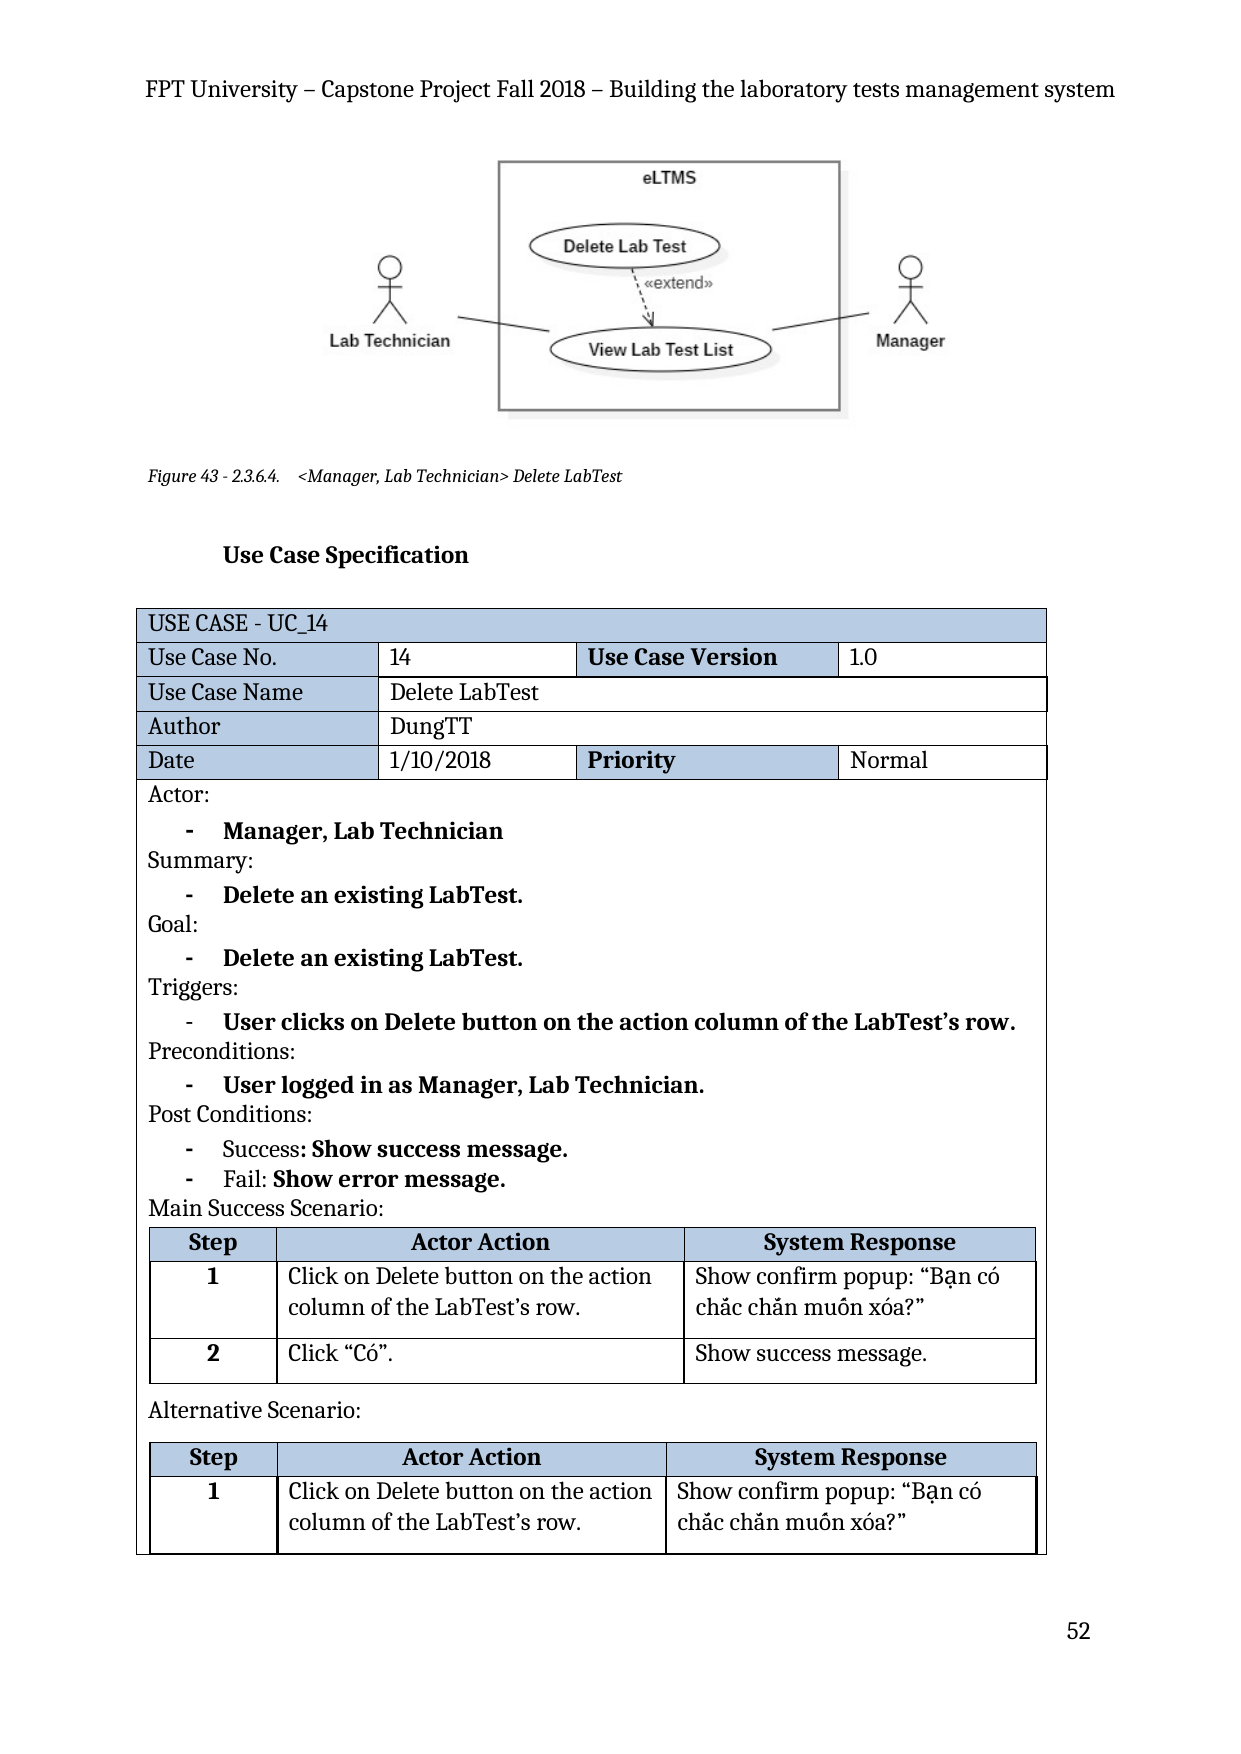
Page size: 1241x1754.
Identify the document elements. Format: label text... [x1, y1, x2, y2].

text Use Case Specification [148, 541, 1090, 570]
text Figure 43 - 2.3.6.4. <Manager, Lab Technician> Delete LabTest [148, 466, 1090, 488]
picture [311, 150, 1002, 462]
table_cell Author [137, 712, 378, 745]
table_cell Normal [839, 746, 1046, 779]
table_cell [137, 780, 1046, 1554]
table_cell Delete LabTest [379, 678, 1046, 711]
table_cell Use Case No. [137, 643, 378, 676]
table_cell Priority [577, 746, 838, 779]
table_cell Use Case Version [577, 643, 838, 676]
table_cell Use Case Name [137, 677, 378, 711]
table_cell 1/10/2018 [379, 746, 576, 779]
table_header USE CASE - UC_14 [137, 609, 1046, 642]
table_cell 1.0 [839, 643, 1046, 676]
table_cell DungTT [379, 712, 1046, 745]
table_cell Date [137, 746, 378, 779]
table_cell 14 [379, 643, 576, 676]
